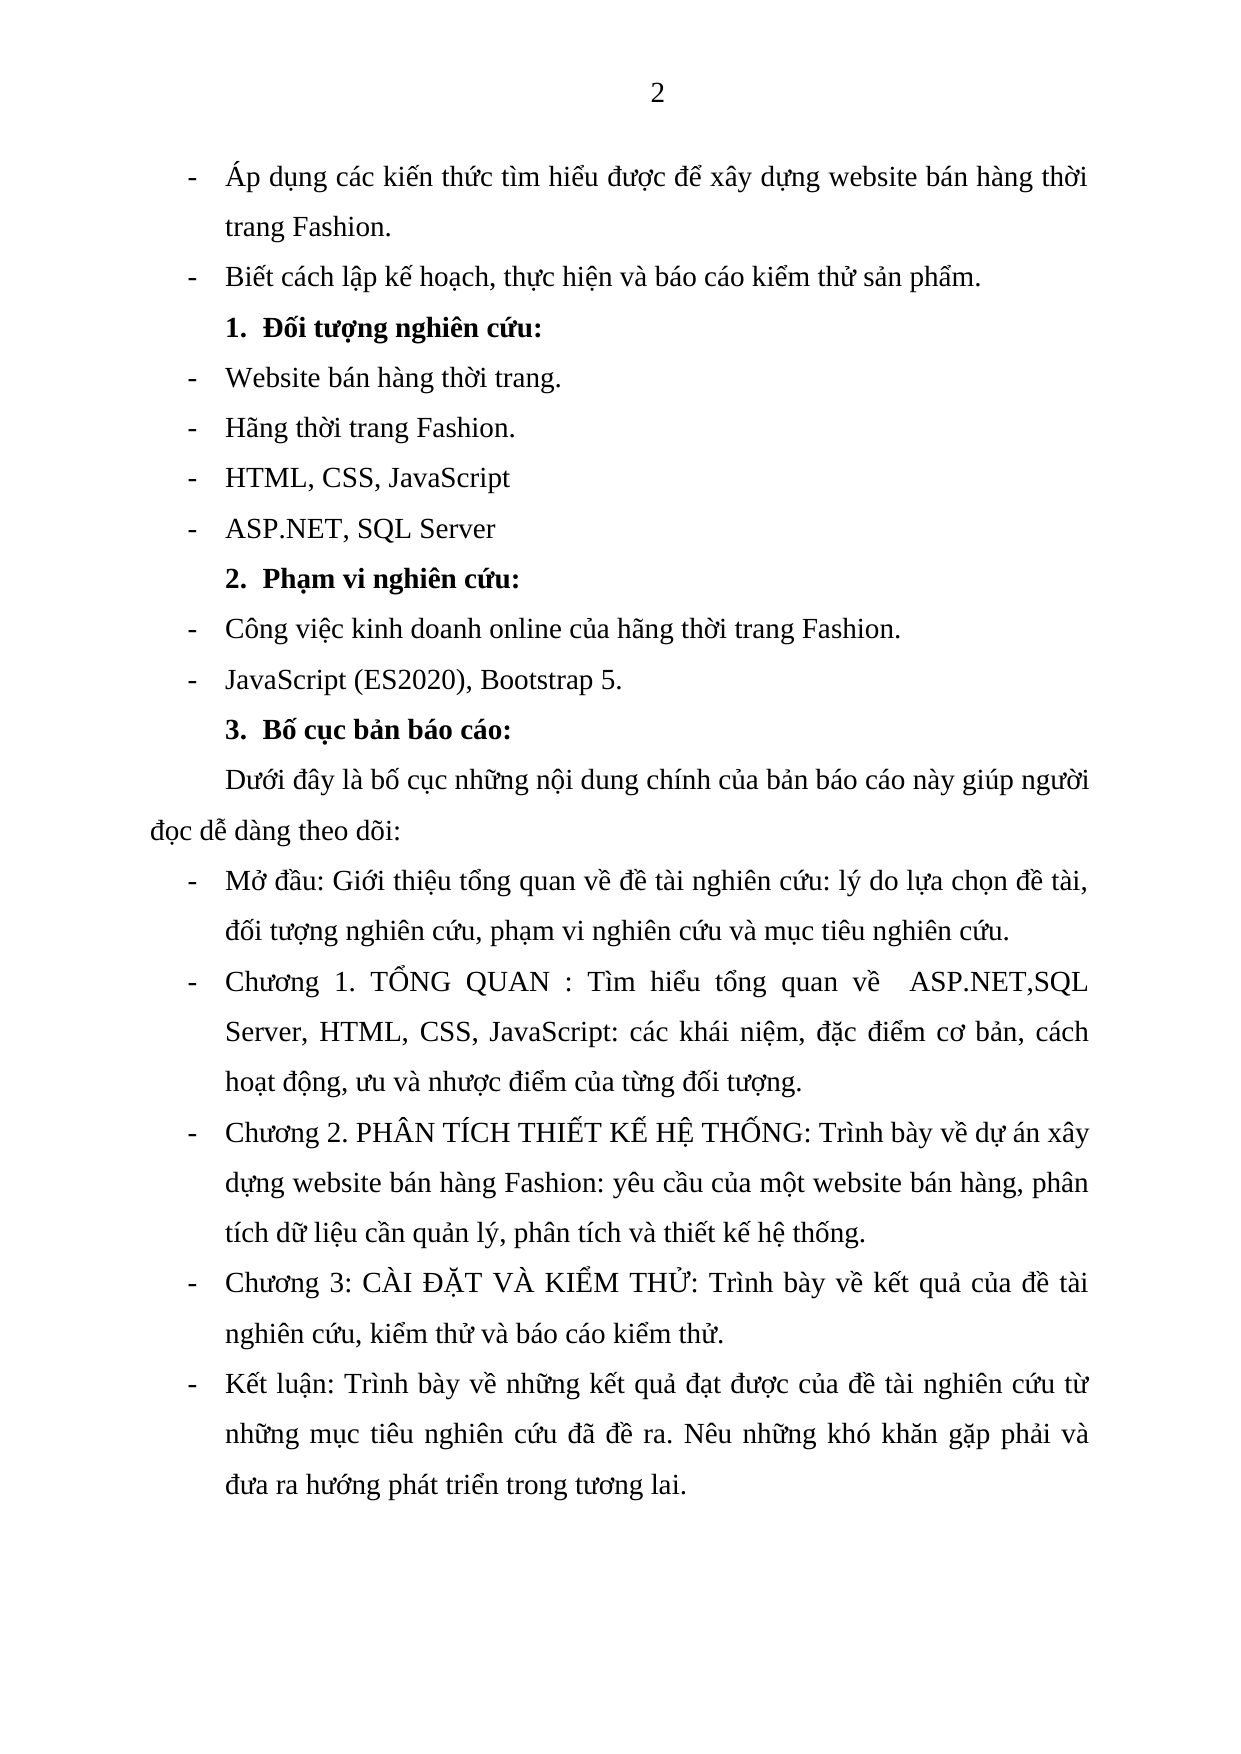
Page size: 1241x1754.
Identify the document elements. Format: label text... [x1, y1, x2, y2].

list Mở đầu: Giới thiệu tổng quan về đề tài nghiên cứu: lý do lựa chọn đề tài, đối tượng nghiên cứu, phạm vi nghiên cứu và mục tiêu nghiên cứu. [187, 863, 1090, 947]
list Chương 3: CÀI ĐẶT VÀ KIỂM THỬ: Trình bày về kết quả của đề tài nghiên cứu, kiểm thử và báo cáo kiểm thử. [187, 1266, 1090, 1349]
list Biết cách lập kế hoạch, thực hiện và báo cáo kiểm thử sản phẩm. [187, 259, 1090, 293]
list Áp dụng các kiến thức tìm hiểu được để xây dựng website bán hàng thời trang Fashion. [187, 159, 1090, 243]
list Kết luận: Trình bày về những kết quả đạt được của đề tài nghiên cứu từ những mục tiêu nghiên cứu đã đề ra. Nêu những khó khăn gặp phải và đưa ra hướng phát triển trong tương lai. [187, 1366, 1090, 1500]
list HTML, CSS, JavaScript [187, 461, 1090, 494]
list Phạm vi nghiên cứu: [225, 561, 1090, 595]
list Website bán hàng thời trang. [187, 360, 1090, 393]
text Dưới đây là bố cục những nội dung chính của bản báo cáo này giúp người đọc dễ dàng theo dõi: [150, 762, 1090, 846]
list Bố cục bản báo cáo: [225, 712, 1090, 746]
list JavaScript (ES2020), Bootstrap 5. [187, 662, 1090, 695]
list Chương 2. PHÂN TÍCH THIẾT KẾ HỆ THỐNG: Trình bày về dự án xây dựng website bán hàng Fashion: yêu cầu của một website bán hàng, phân tích dữ liệu cần quản lý, phân tích và thiết kế hệ thống. [187, 1115, 1090, 1249]
list Công việc kinh doanh online của hãng thời trang Fashion. [187, 612, 1090, 645]
list Đối tượng nghiên cứu: [225, 310, 1090, 343]
list Chương 1. TỔNG QUAN : Tìm hiểu tổng quan về ASP.NET,SQL Server, HTML, CSS, JavaScript: các khái niệm, đặc điểm cơ bản, cách hoạt động, ưu và nhược điểm của từng đối tượng. [187, 964, 1090, 1098]
list ASP.NET, SQL Server [187, 511, 1090, 544]
list Hãng thời trang Fashion. [187, 410, 1090, 444]
